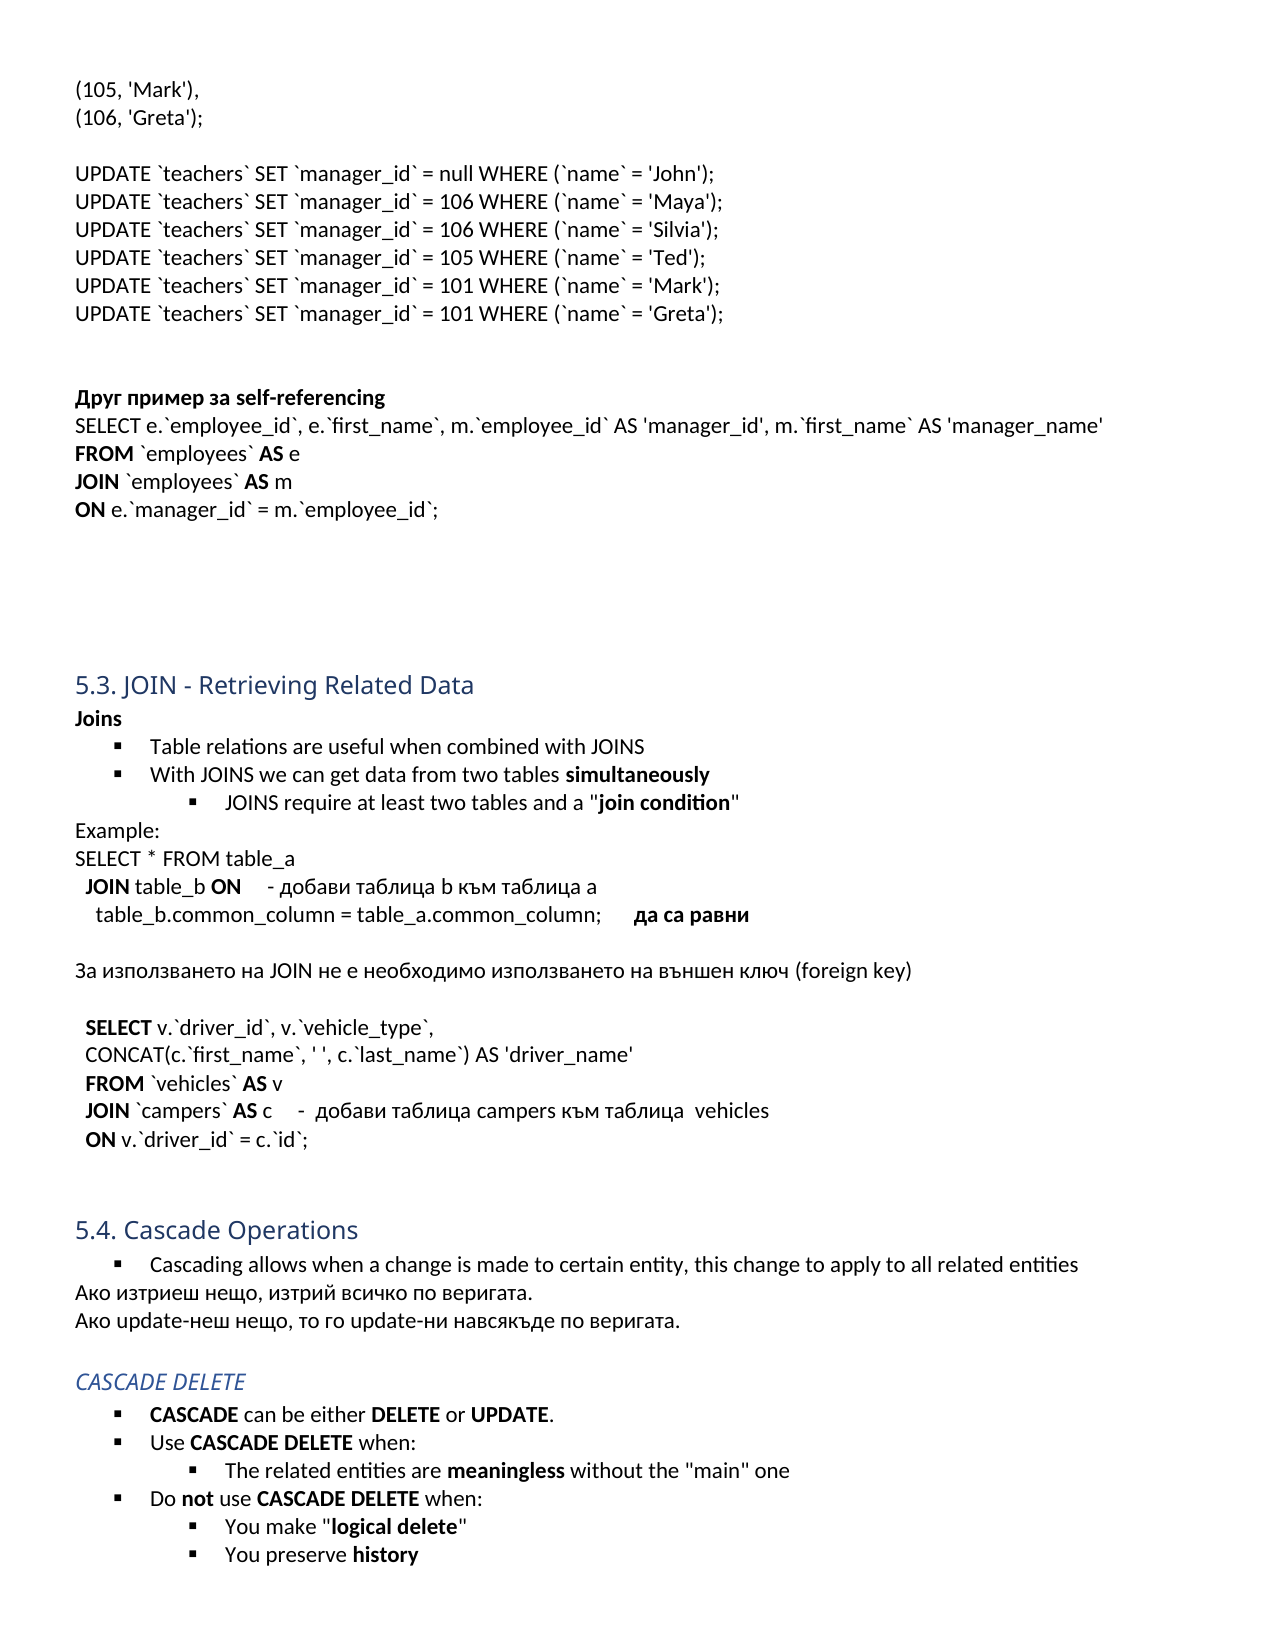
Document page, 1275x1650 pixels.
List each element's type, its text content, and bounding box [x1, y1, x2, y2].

text SELECT v.`driver_id`, v.`vehicle_type`, [75, 1013, 1200, 1041]
text SELECT * FROM table_a JOIN table_b ON - добави таблица b към таблица а table_b.common_column = table_a.common_column; да са равни [75, 844, 1200, 928]
list You preserve history [187, 1540, 1200, 1568]
list Table relations are useful when combined with JOINS [112, 732, 1200, 760]
text За използването на JOIN не е необходимо използването на външен ключ (foreign key) [75, 957, 1200, 984]
list You make "logical delete" [187, 1512, 1200, 1540]
text (105, 'Mark'), [75, 75, 1200, 103]
subtitle 5.3. JOIN - Retrieving Related Data [75, 668, 1200, 702]
list The related entities are meaningless without the "main" one [187, 1456, 1200, 1484]
text Example: [75, 816, 1200, 844]
text Ако update-неш нещо, то го update-ни навсякъде по веригата. [75, 1306, 1200, 1334]
text UPDATE `teachers` SET `manager_id` = 101 WHERE (`name` = 'Mark'); [75, 271, 1200, 299]
list Cascading allows when a change is made to certain entity, this change to apply to all related entities [112, 1250, 1200, 1278]
list CASCADE can be either DELETE or UPDATE. [112, 1400, 1200, 1428]
text JOIN `employees` AS m [75, 467, 1200, 495]
text ON e.`manager_id` = m.`employee_id`; [75, 495, 1200, 523]
list Use CASCADE DELETE when: [112, 1428, 1200, 1456]
text Друг пример за self-referencing [75, 383, 1200, 411]
text CONCAT(c.`first_name`, ' ', c.`last_name`) AS 'driver_name' [75, 1041, 1200, 1069]
text UPDATE `teachers` SET `manager_id` = 105 WHERE (`name` = 'Ted'); [75, 243, 1200, 271]
text UPDATE `teachers` SET `manager_id` = null WHERE (`name` = 'John'); [75, 159, 1200, 187]
text UPDATE `teachers` SET `manager_id` = 101 WHERE (`name` = 'Greta'); [75, 299, 1200, 327]
text (106, 'Greta'); [75, 103, 1200, 131]
text Ако изтриеш нещо, изтрий всичко по веригата. [75, 1278, 1200, 1306]
text FROM `employees` AS e [75, 439, 1200, 467]
text JOIN `campers` AS c - добави таблица campers към таблица vehicles [75, 1097, 1200, 1125]
text FROM `vehicles` AS v [75, 1069, 1200, 1097]
text Joins [75, 704, 1200, 732]
text UPDATE `teachers` SET `manager_id` = 106 WHERE (`name` = 'Maya'); [75, 187, 1200, 215]
subtitle CASCADE DELETE [75, 1366, 1200, 1397]
list Do not use CASCADE DELETE when: [112, 1484, 1200, 1512]
list JOINS require at least two tables and a "join condition" [187, 788, 1200, 816]
list With JOINS we can get data from two tables simultaneously [112, 760, 1200, 788]
subtitle 5.4. Cascade Operations [75, 1213, 1200, 1247]
text ON v.`driver_id` = c.`id`; [75, 1125, 1200, 1153]
text SELECT e.`employee_id`, e.`first_name`, m.`employee_id` AS 'manager_id', m.`first_name` AS 'manager_name' [75, 411, 1200, 439]
text UPDATE `teachers` SET `manager_id` = 106 WHERE (`name` = 'Silvia'); [75, 215, 1200, 243]
